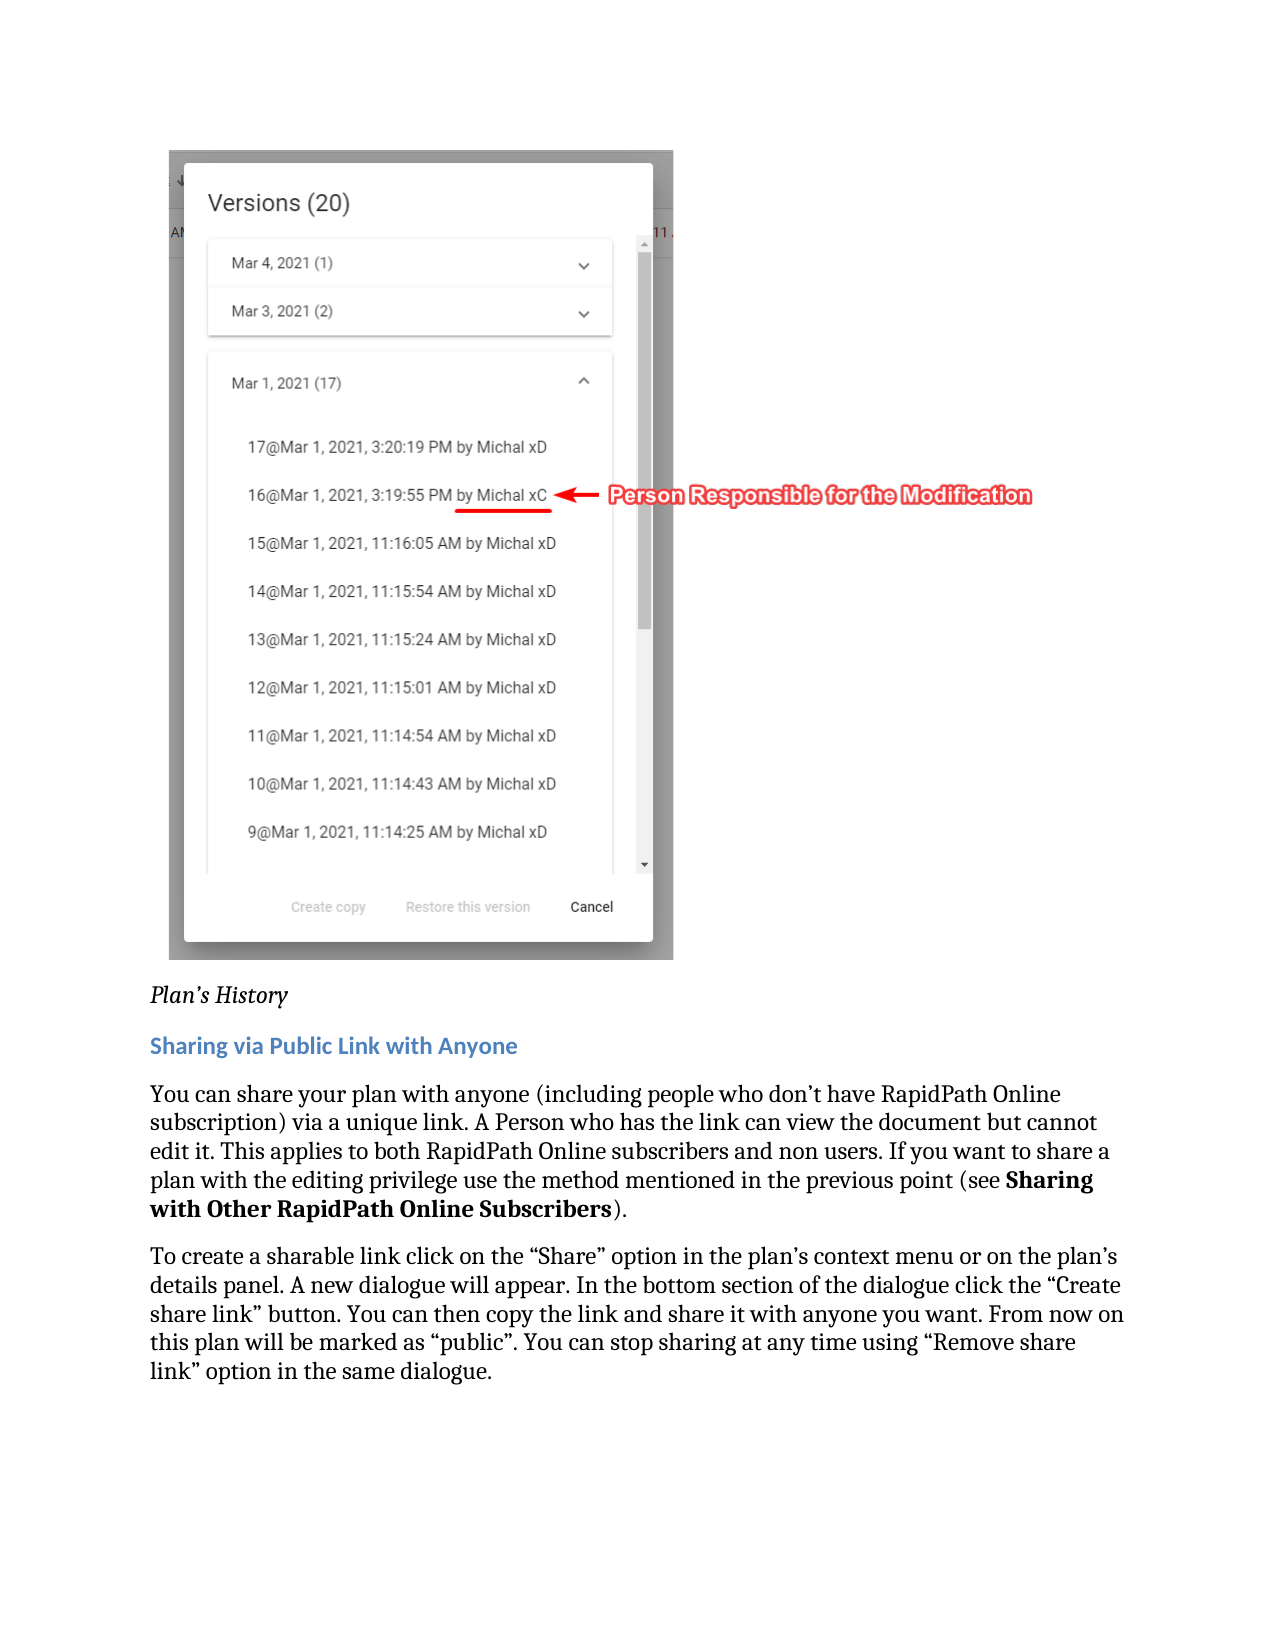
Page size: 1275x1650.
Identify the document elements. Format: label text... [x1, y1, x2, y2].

text To create a sharable link click on the “Share” option in the plan’s context menu or on the plan’s details panel. A new dialogue will appear. In the bottom section of the dialogue click the “Create share link” button. You can then copy the link and share it with anyone you want. From now on this plan will be marked as “public”. You can stop sharing at any time using “Remove share link” option in the same dialogue. [150, 1242, 1125, 1386]
text Plan’s History [150, 981, 1125, 1009]
picture [168, 150, 1044, 960]
subtitle Sharing via Public Link with Anyone [150, 1030, 1125, 1061]
text You can share your plan with anyone (including people who don’t have RapidPath Online subscription) via a unique link. A Person who has the link can view the document but cannot edit it. This applies to both RapidPath Online subscribers and non users. If you want to share a plan with the editing privilege use the method mentioned in the previous point (see Sharing with Other RapidPath Online Subscribers). [150, 1079, 1125, 1223]
